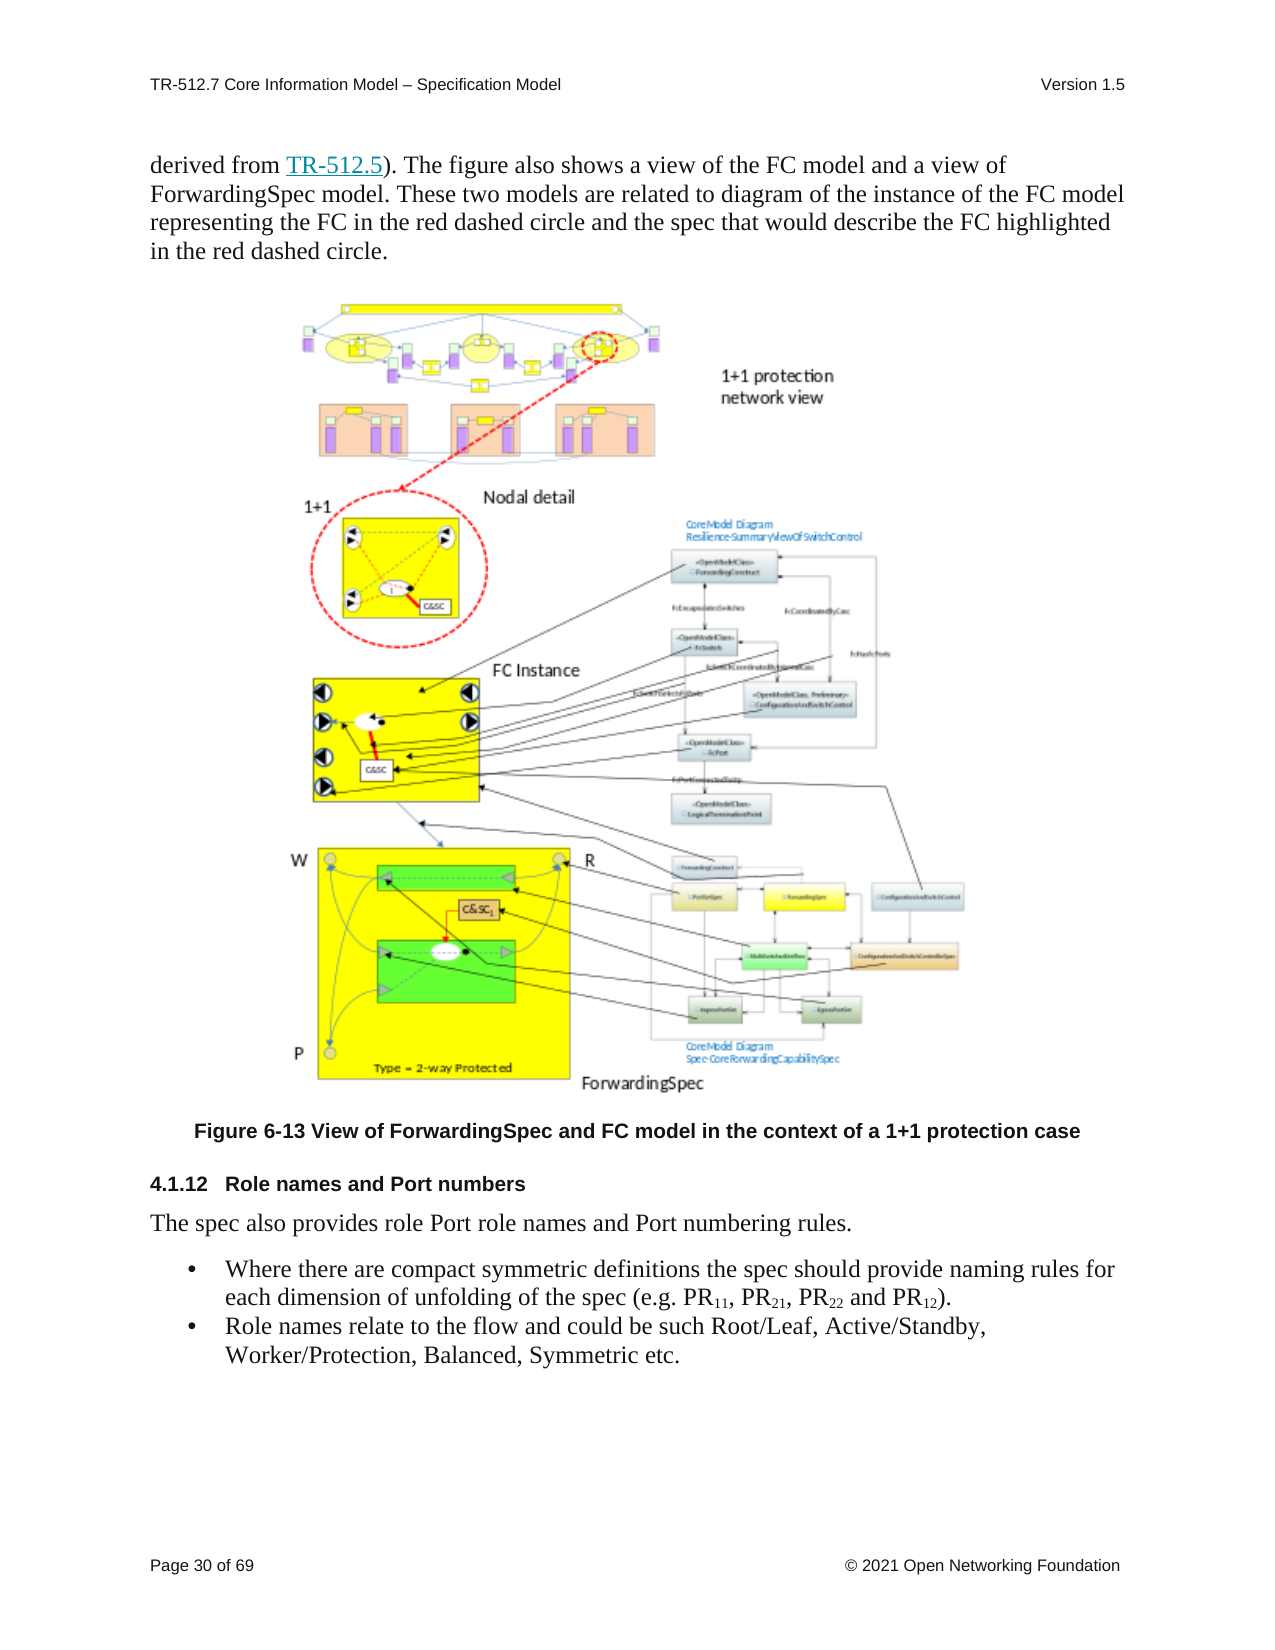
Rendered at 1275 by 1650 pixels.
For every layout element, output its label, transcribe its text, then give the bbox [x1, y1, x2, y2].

list Where there are compact symmetric definitions the spec should provide naming rules for each dimension of unfolding of the spec (e.g. PR11, PR21, PR22 and PR12). [187, 1254, 1125, 1311]
text Figure 6-13 View of ForwardingSpec and FC model in the context of a 1+1 protection case [150, 1119, 1125, 1143]
subtitle Role names and Port numbers [150, 1172, 1125, 1196]
list Role names relate to the flow and could be such Root/Leaf, Active/Standby, Worker/Protection, Balanced, Symmetric etc. [187, 1311, 1125, 1369]
text The spec also provides role Port role names and Port numbering rules. [150, 1208, 1125, 1237]
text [150, 150, 1125, 265]
